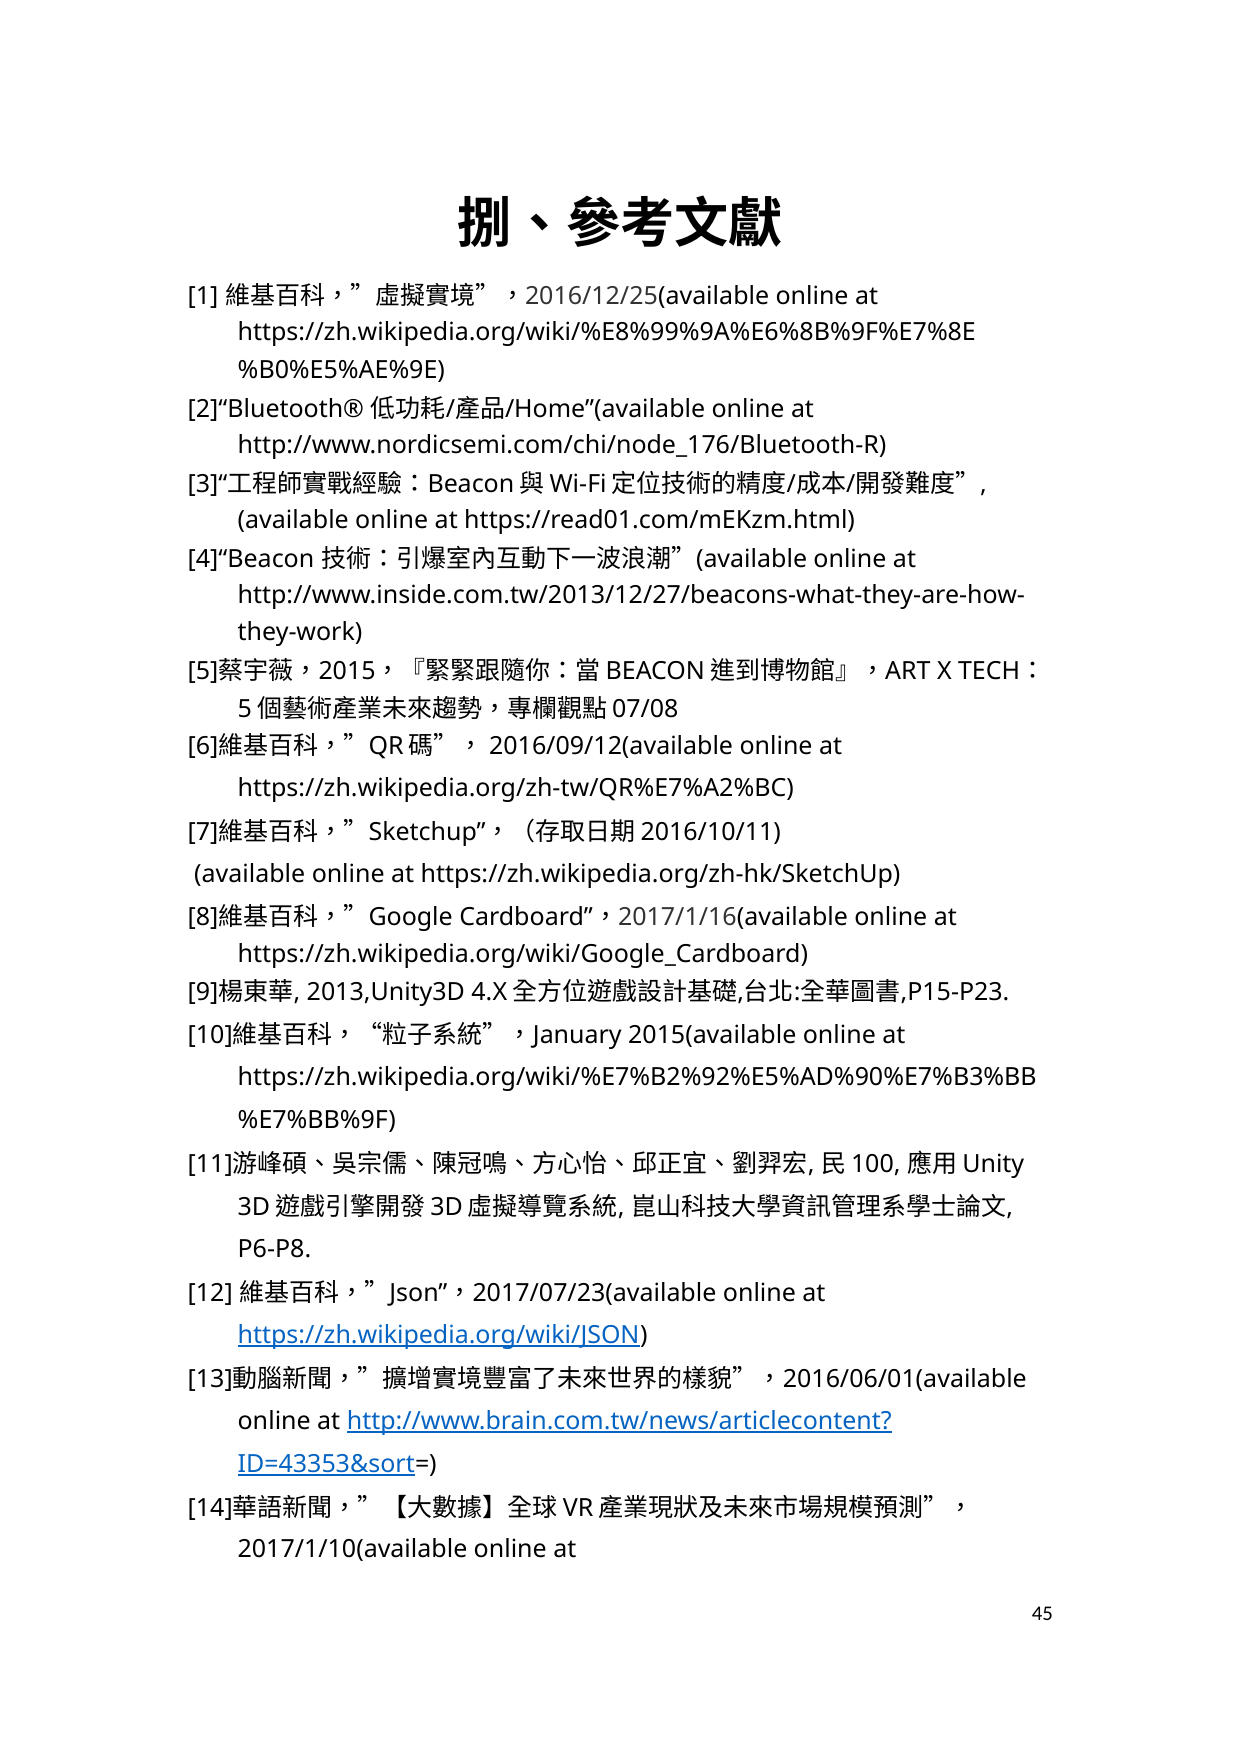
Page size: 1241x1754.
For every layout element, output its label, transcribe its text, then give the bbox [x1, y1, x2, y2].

text [2]“Bluetooth® 低功耗/產品/Home”(available online at http://www.nordicsemi.com/chi/node_176/Bluetooth-R) [187, 387, 1053, 462]
text [12] 維基百科，”Json”，2017/07/23(available online at https://zh.wikipedia.org/wiki/JSON) [187, 1272, 1053, 1352]
text [5]蔡宇薇，2015，『緊緊跟隨你：當BEACON進到博物館』，ART X TECH：5個藝術產業未來趨勢，專欄觀點07/08 [187, 650, 1053, 725]
text (available online at https://zh.wikipedia.org/zh-hk/SketchUp) [187, 853, 1053, 891]
text [4]“Beacon 技術：引爆室內互動下一波浪潮”(available online at http://www.inside.com.tw/2013/12/27/beacons-what-they-are-how-they-work) [187, 537, 1053, 650]
text [13]動腦新聞，”擴增實境豐富了未來世界的樣貌”，2016/06/01(available online at http://www.brain.com.tw/news/articlecontent?ID=43353&sort=) [187, 1357, 1053, 1481]
text [8]維基百科，”Google Cardboard”，2017/1/16(available online at https://zh.wikipedia.org/wiki/Google_Cardboard) [187, 896, 1053, 971]
text [7]維基百科，”Sketchup”，（存取日期2016/10/11) [187, 811, 1053, 848]
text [187, 1486, 1053, 1567]
text [1] 維基百科，”虛擬實境”，2016/12/25(available online at https://zh.wikipedia.org/wiki/%E8%99%9A%E6%8B%9F%E7%8E%B0%E5%AE%9E) [187, 275, 1053, 387]
text [11]游峰碩、吳宗儒、陳冠鳴、方心怡、邱正宜、劉羿宏, 民100, 應用Unity 3D遊戲引擎開發3D虛擬導覽系統, 崑山科技大學資訊管理系學士論文, P6-P8. [187, 1143, 1053, 1267]
text [3]“工程師實戰經驗：Beacon與Wi-Fi定位技術的精度/成本/開發難度”,(available online at https://read01.com/mEKzm.html) [187, 462, 1053, 537]
text 捌、參考文獻 [187, 162, 1053, 275]
text [6]維基百科，”QR碼”， 2016/09/12(available online at https://zh.wikipedia.org/zh-tw/QR%E7%A2%BC) [187, 725, 1053, 806]
text [9]楊東華, 2013,Unity3D 4.X全方位遊戲設計基礎,台北:全華圖書,P15-P23. [187, 971, 1053, 1009]
text [10]維基百科，“粒子系統”，January 2015(available online at https://zh.wikipedia.org/wiki/%E7%B2%92%E5%AD%90%E7%B3%BB%E7%BB%9F) [187, 1014, 1053, 1138]
